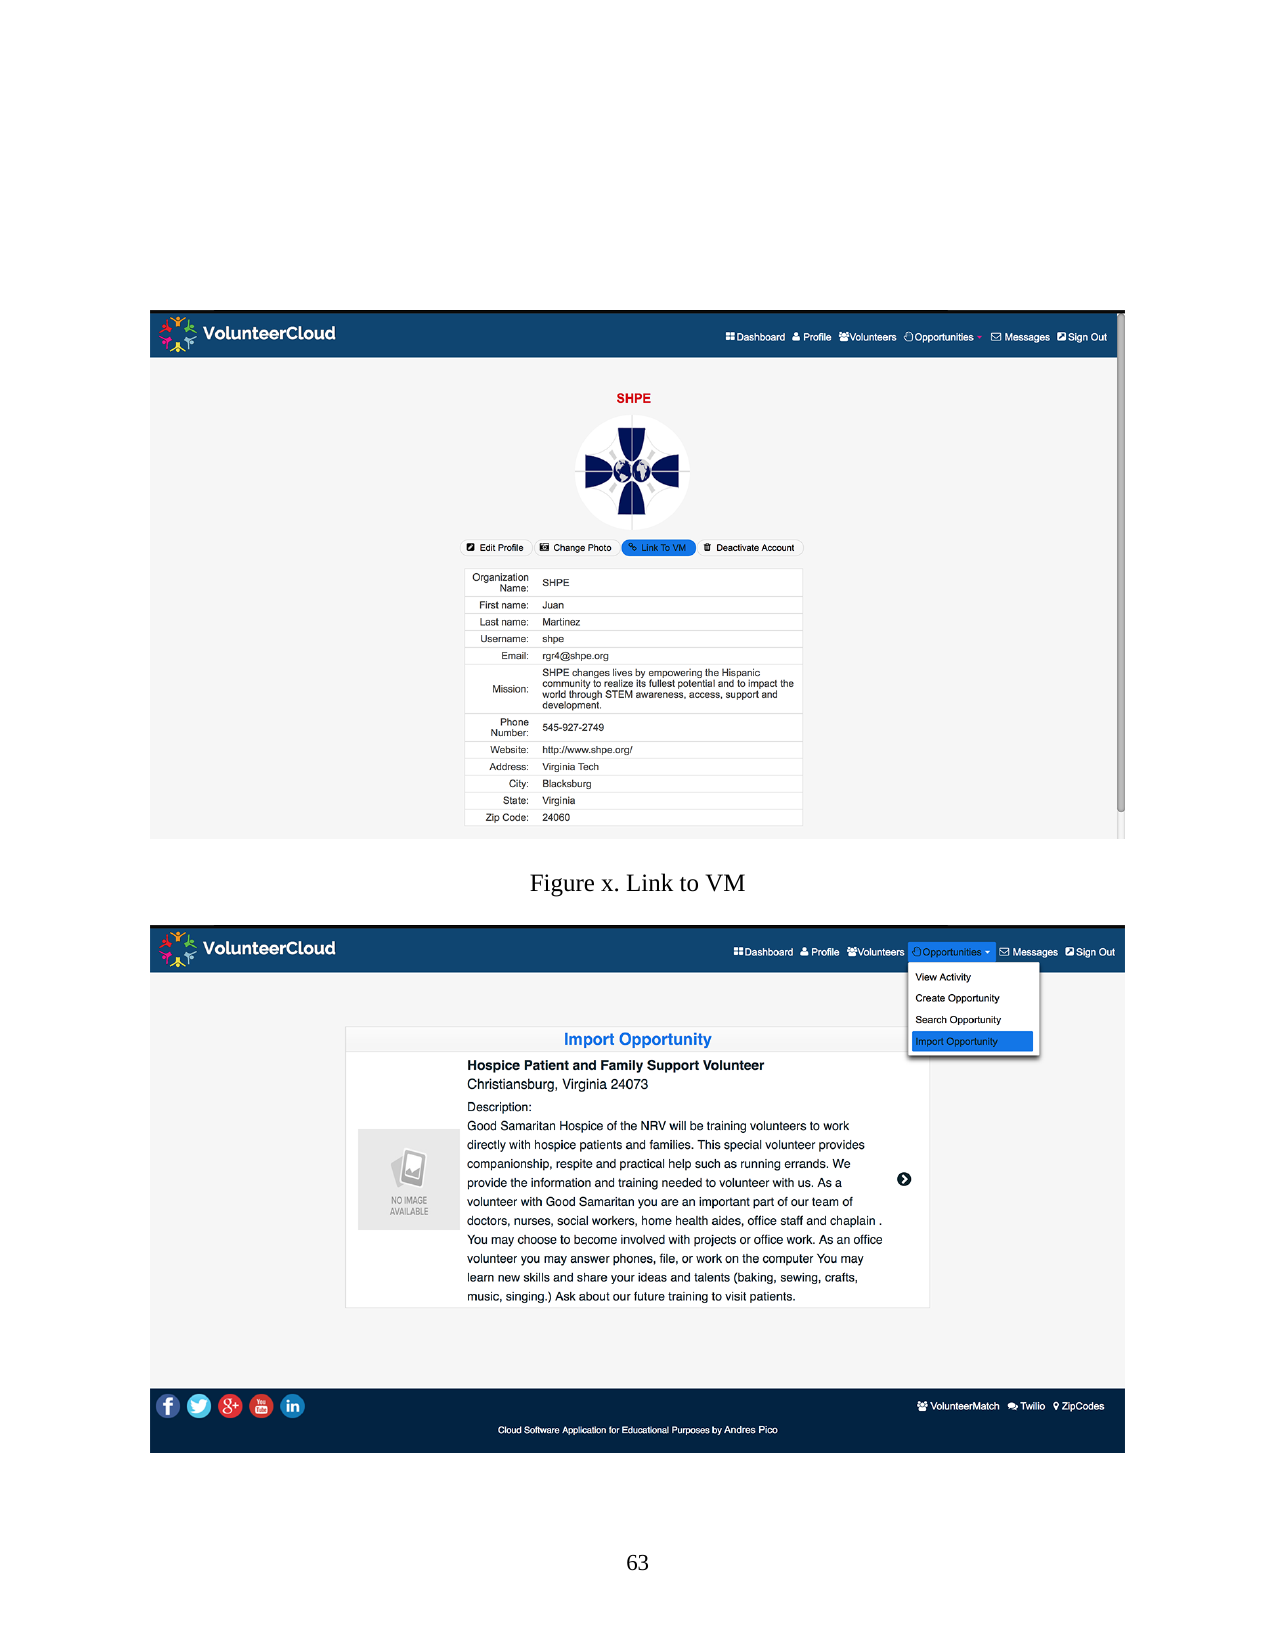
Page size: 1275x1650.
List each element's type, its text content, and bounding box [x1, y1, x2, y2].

picture [150, 925, 1125, 1453]
picture [150, 310, 1125, 839]
text Figure x. Link to VM [150, 868, 1125, 897]
